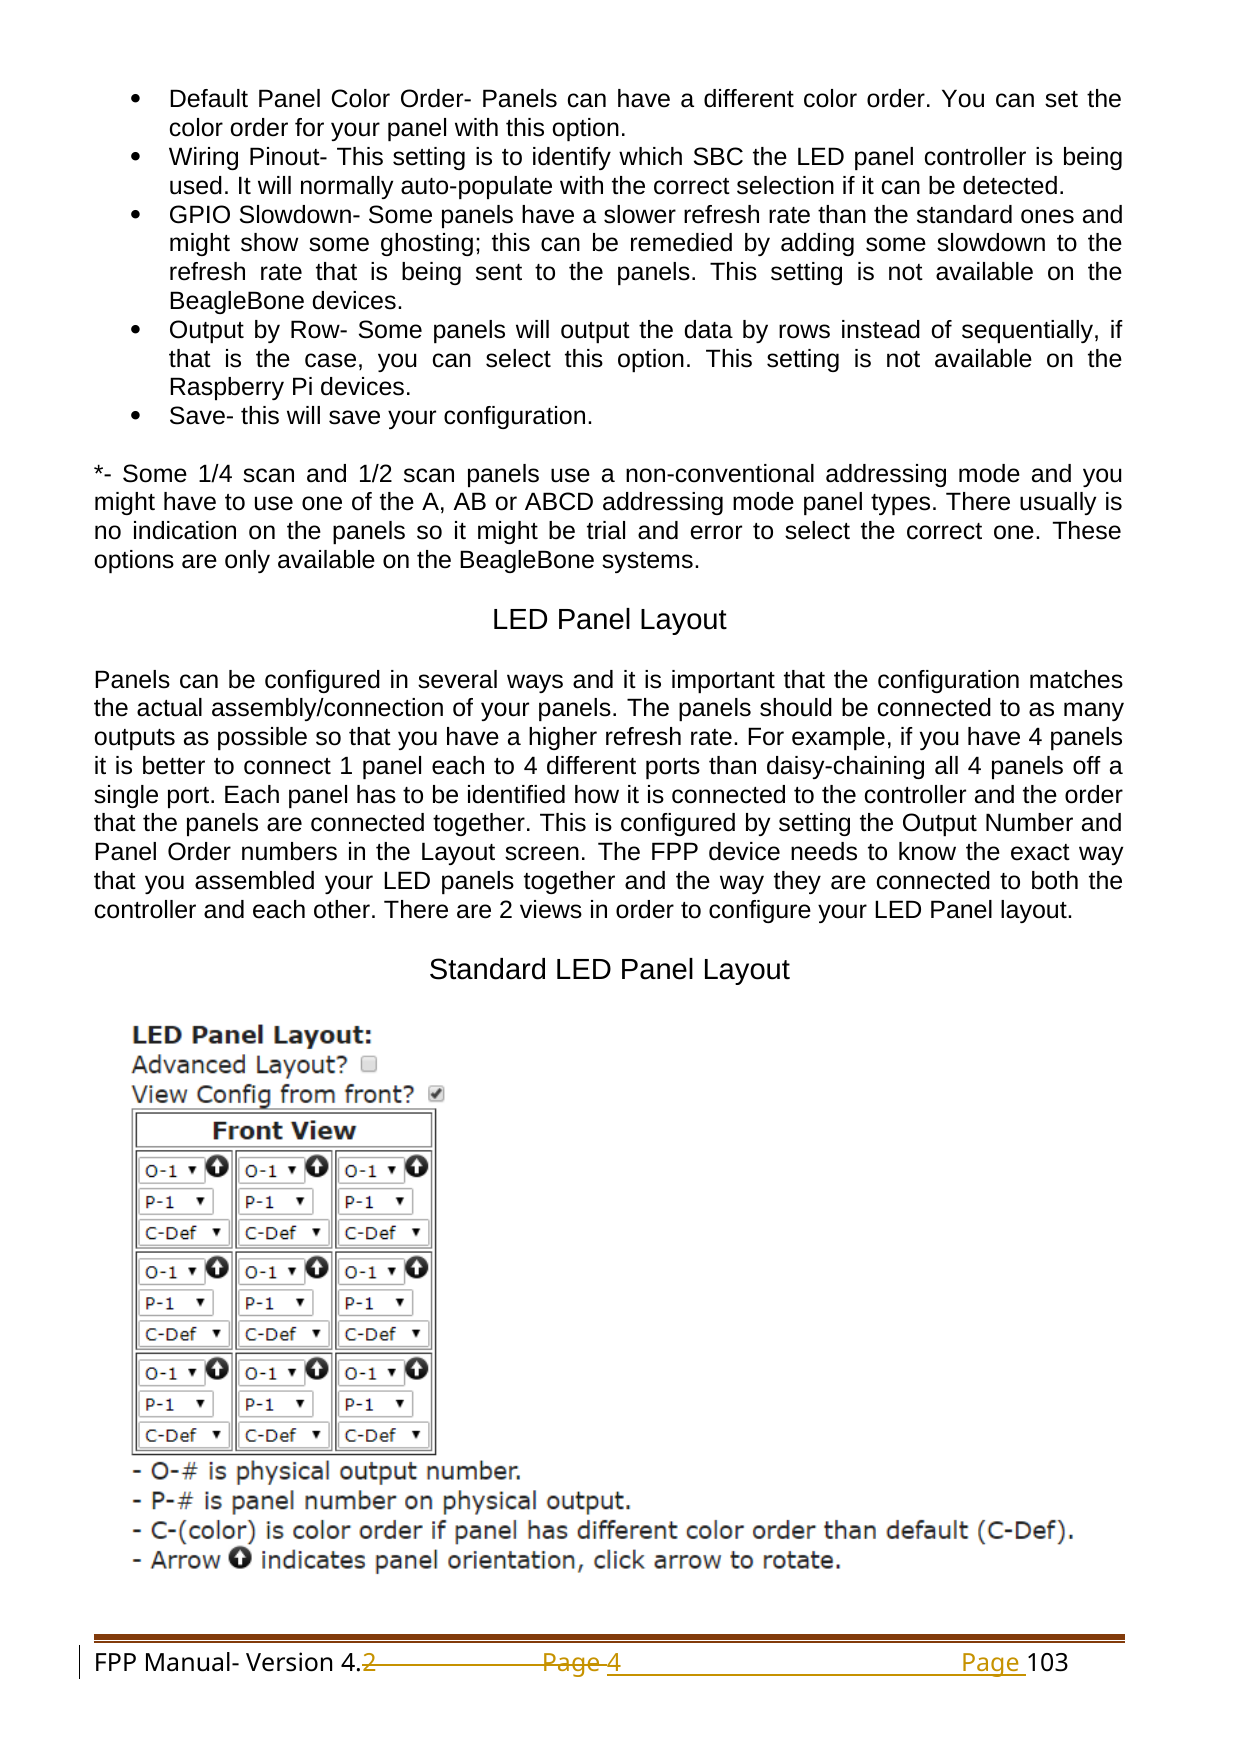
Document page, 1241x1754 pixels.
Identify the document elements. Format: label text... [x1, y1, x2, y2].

text *- Some 1/4 scan and 1/2 scan panels use a non-conventional addressing mode and you might have to use one of the A, AB or ABCD addressing mode panel types. There usually is no indication on the panels so it might be trial and error to select the correct one. These options are only available on the BeagleBone systems. [94, 459, 1125, 574]
list Wiring Pinout- This setting is to identify which SBC the LED panel controller is being used. It will normally auto-populate with the correct selection if it can be detected. [131, 142, 1125, 199]
list Default Panel Color Order- Panels can have a different color order. You can set the color order for your panel with this option. [131, 84, 1125, 142]
list GPIO Slowdown- Some panels have a slower refresh rate than the standard ones and might show some ghosting; this can be remedied by adding some slowdown to the refresh rate that is being sent to the panels. This setting is not available on the BeagleBone devices. [131, 199, 1125, 315]
picture [121, 1014, 1097, 1589]
text Panels can be configured in several ways and it is important that the configuration matches the actual assembly/connection of your panels. The panels should be connected to as many outputs as possible so that you have a higher refresh rate. For example, if you have 4 panels it is better to connect 1 panel each to 4 different ports than daisy-chaining all 4 panels off a single port. Each panel has to be identified how it is connected to the controller and the order that the panels are connected together. This is configured by setting the Output Number and Panel Order numbers in the Layout screen. The FPP device needs to know the exact way that you assembled your LED panels together and the way they are connected to both the controller and each other. There are 2 views in order to configure your LED Panel layout. [94, 665, 1125, 923]
subtitle Standard LED Panel Layout [94, 952, 1125, 986]
list Output by Row- Some panels will output the data by rows instead of sequentially, if that is the case, you can select this option. This setting is not available on the Raspberry Pi devices. [131, 315, 1125, 401]
list Save- this will save your configuration. [131, 401, 1125, 430]
subtitle LED Panel Layout [94, 602, 1125, 636]
